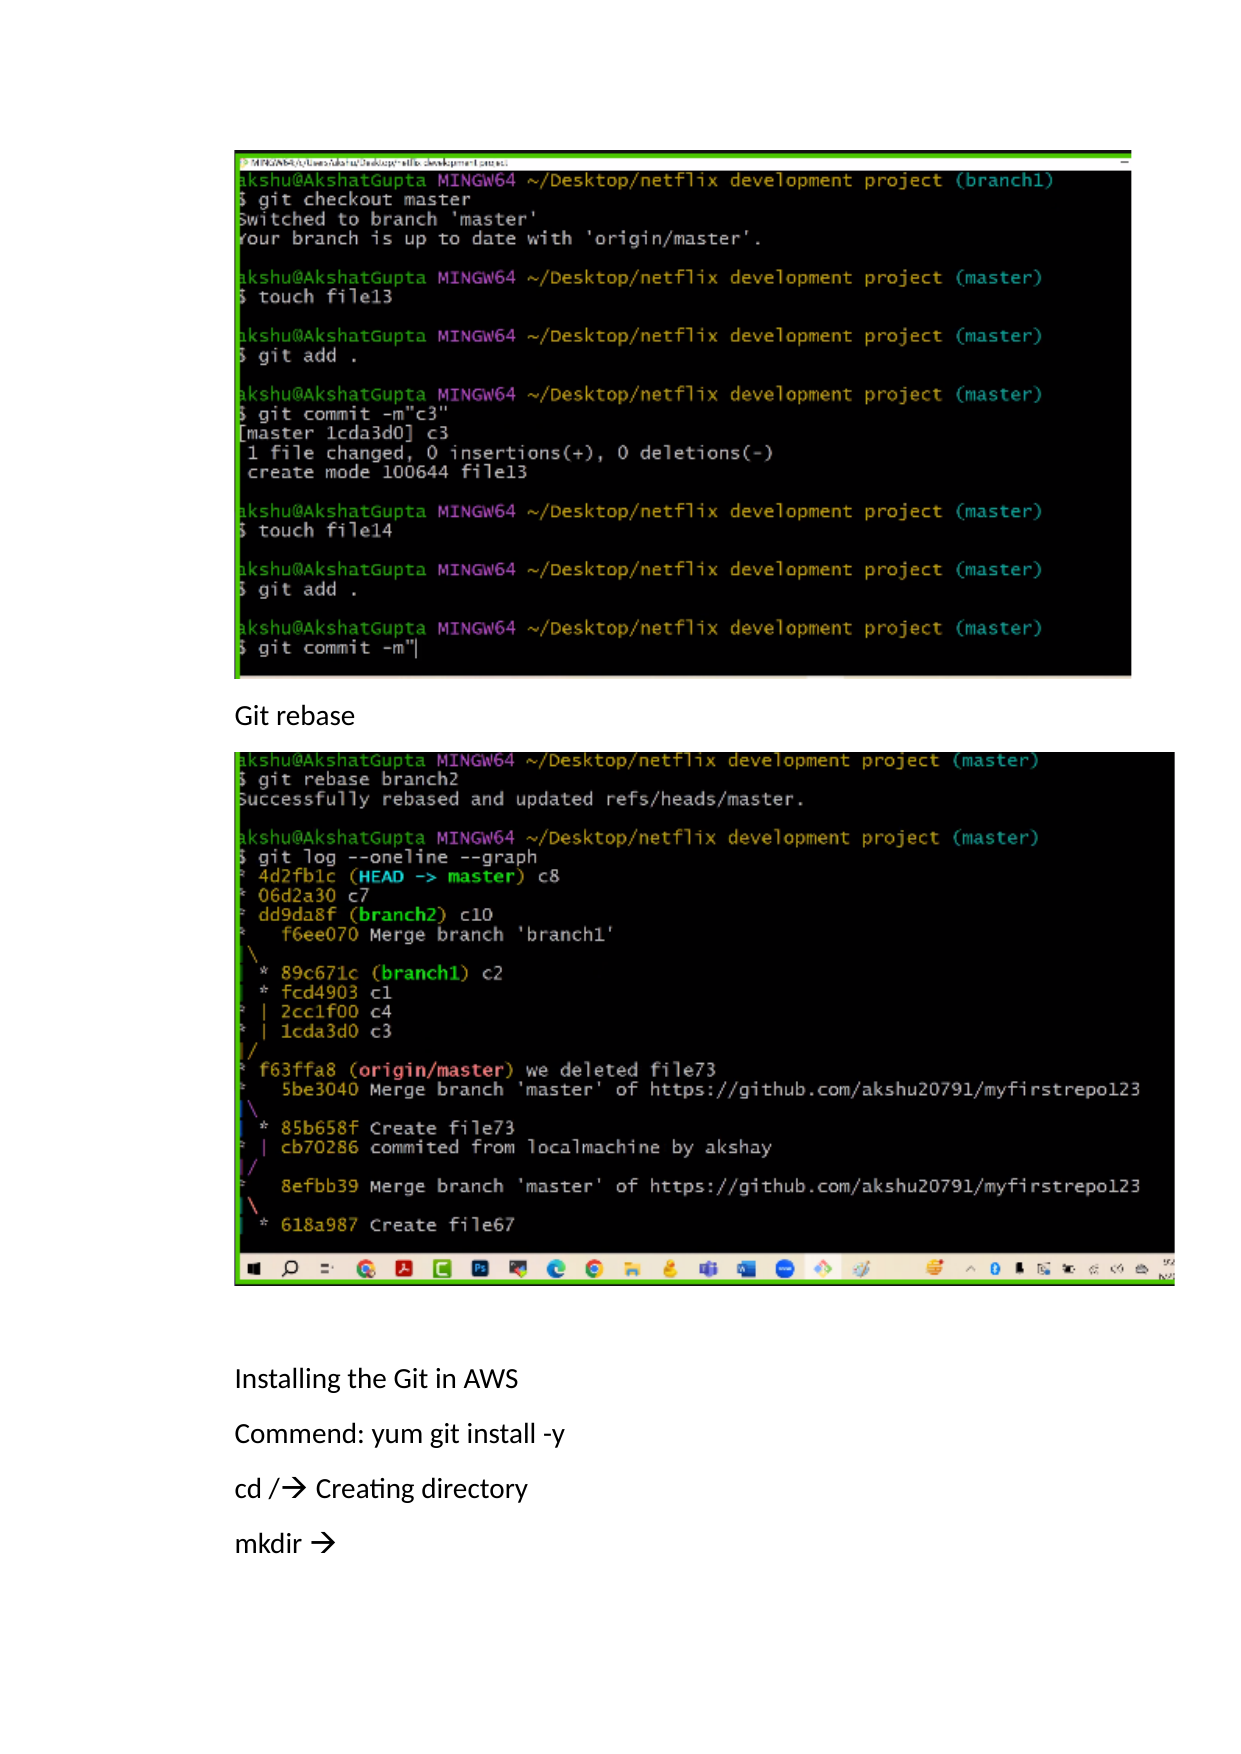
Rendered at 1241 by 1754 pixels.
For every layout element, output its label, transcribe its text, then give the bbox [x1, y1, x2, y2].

picture [234, 752, 1175, 1286]
text mkdir [234, 1525, 1090, 1561]
text Installing the Git in AWS [234, 1360, 1090, 1396]
text Git rebase [234, 697, 1090, 733]
text Commend: yum git install -y [234, 1415, 1090, 1451]
text cd / Creating directory [234, 1470, 1090, 1506]
picture [234, 150, 1132, 679]
